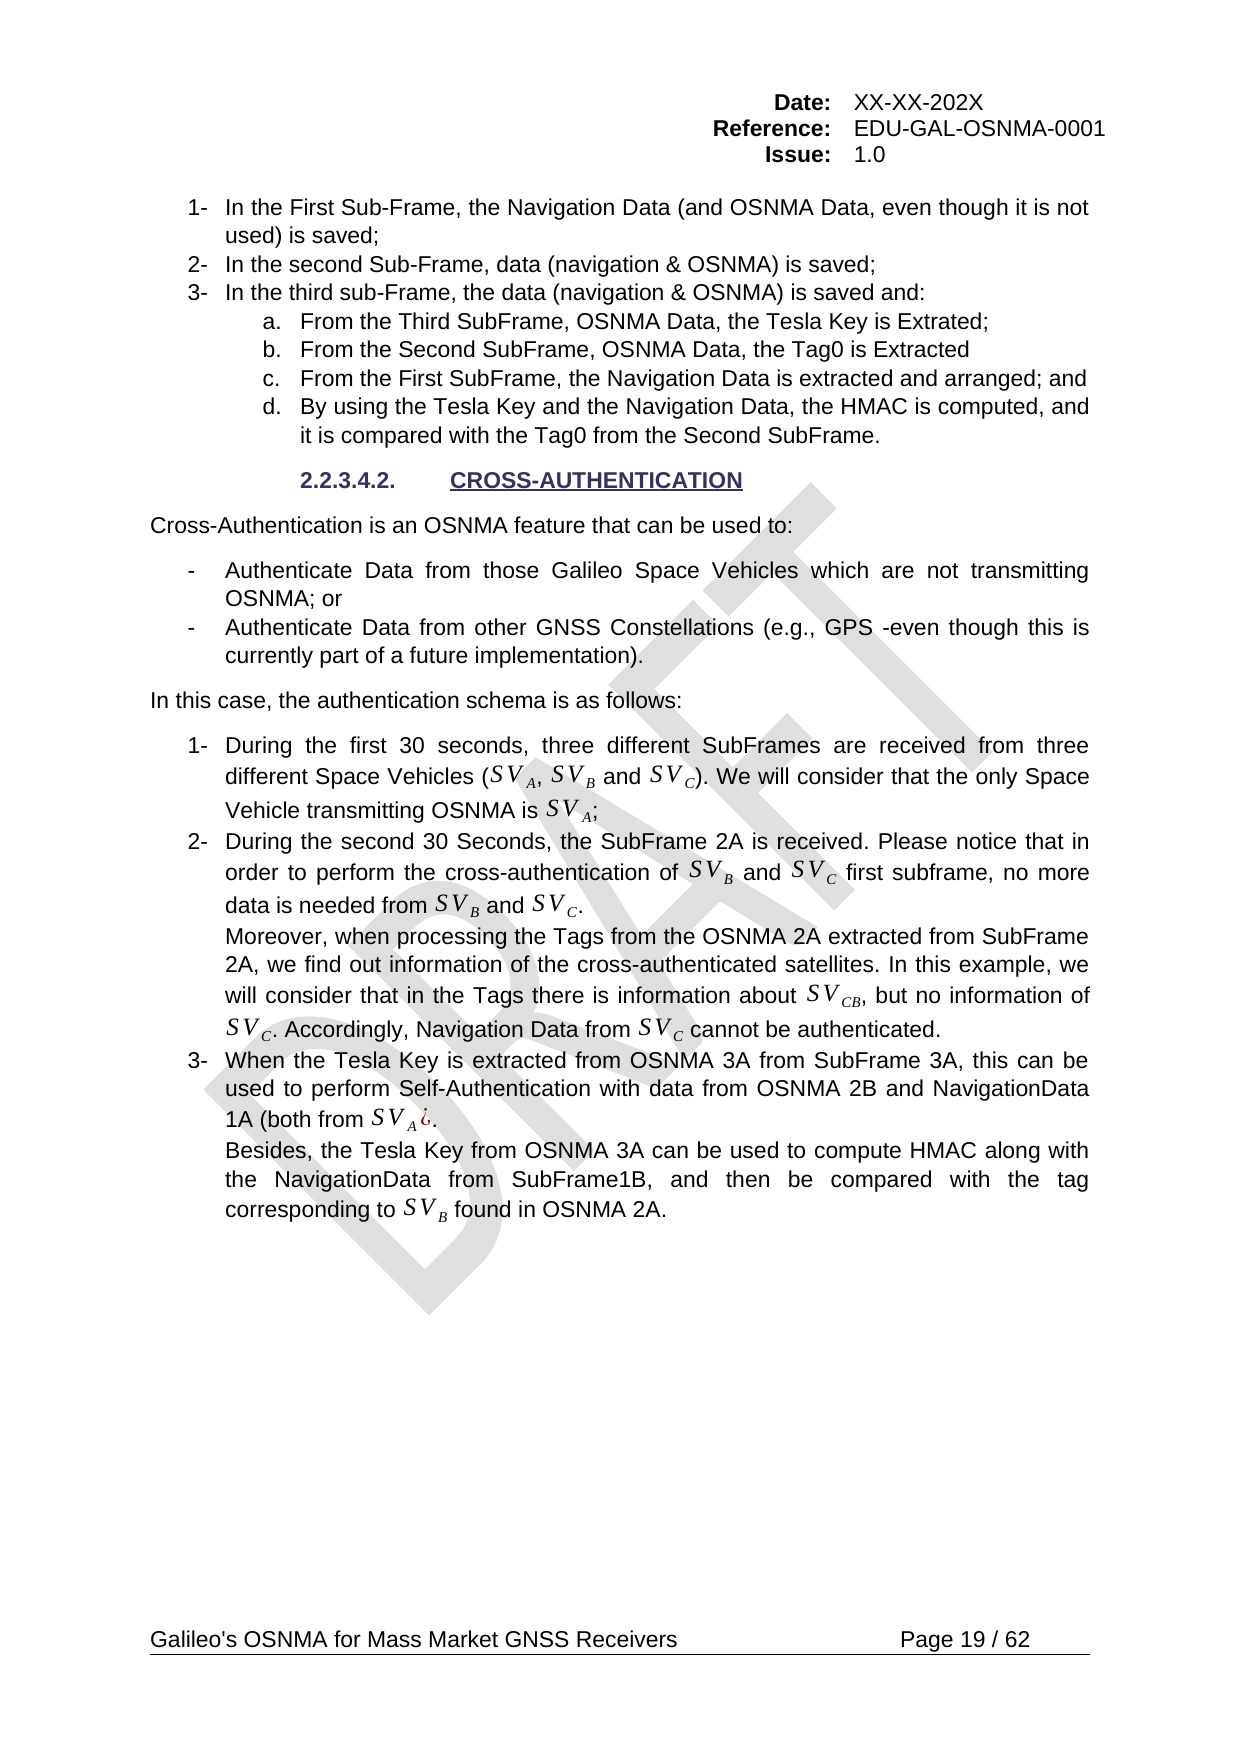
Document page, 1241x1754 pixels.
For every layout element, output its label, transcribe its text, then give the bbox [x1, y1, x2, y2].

list Moreover, when processing the Tags from the OSNMA 2A extracted from SubFrame 2A, we find out information of the cross-authenticated satellites. In this example, we will consider that in the Tags there is information about , but no information of . Accordingly, Navigation Data from cannot be authenticated. [225, 923, 1090, 1045]
list Authenticate Data from those Galileo Space Vehicles which are not transmitting OSNMA; or [187, 557, 1090, 612]
list In the third sub-Frame, the data (navigation & OSNMA) is saved and: [187, 279, 1090, 306]
list Authenticate Data from other GNSS Constellations (e.g., GPS -even though this is currently part of a future implementation). [187, 614, 1090, 668]
text Cross-Authentication is an OSNMA feature that can be used to: [150, 512, 1090, 538]
text In this case, the authentication schema is as follows: [150, 687, 1090, 714]
list During the second 30 Seconds, the SubFrame 2A is received. Please notice that in order to perform the cross-authentication of and first subframe, no more data is needed from and . [187, 828, 1090, 921]
list From the Third SubFrame, OSNMA Data, the Tesla Key is Extrated; [262, 308, 1090, 334]
list By using the Tesla Key and the Navigation Data, the HMAC is computed, and it is compared with the Tag0 from the Second SubFrame. [262, 393, 1090, 448]
subtitle Cross-Authentication [300, 467, 1090, 493]
list From the Second SubFrame, OSNMA Data, the Tag0 is Extracted [262, 336, 1090, 363]
list In the second Sub-Frame, data (navigation & OSNMA) is saved; [187, 251, 1090, 277]
list During the first 30 seconds, three different SubFrames are received from three different Space Vehicles (, and ). We will consider that the only Space Vehicle transmitting OSNMA is ; [187, 732, 1090, 826]
list In the First Sub-Frame, the Navigation Data (and OSNMA Data, even though it is not used) is saved; [187, 194, 1090, 249]
list From the First SubFrame, the Navigation Data is extracted and arranged; and [262, 365, 1090, 391]
list When the Tesla Key is extracted from OSNMA 3A from SubFrame 3A, this can be used to perform Self-Authentication with data from OSNMA 2B and NavigationData 1A (both from . [187, 1047, 1090, 1135]
list Besides, the Tesla Key from OSNMA 3A can be used to compute HMAC along with the NavigationData from SubFrame1B, and then be compared with the tag corresponding to found in OSNMA 2A. [225, 1137, 1090, 1225]
